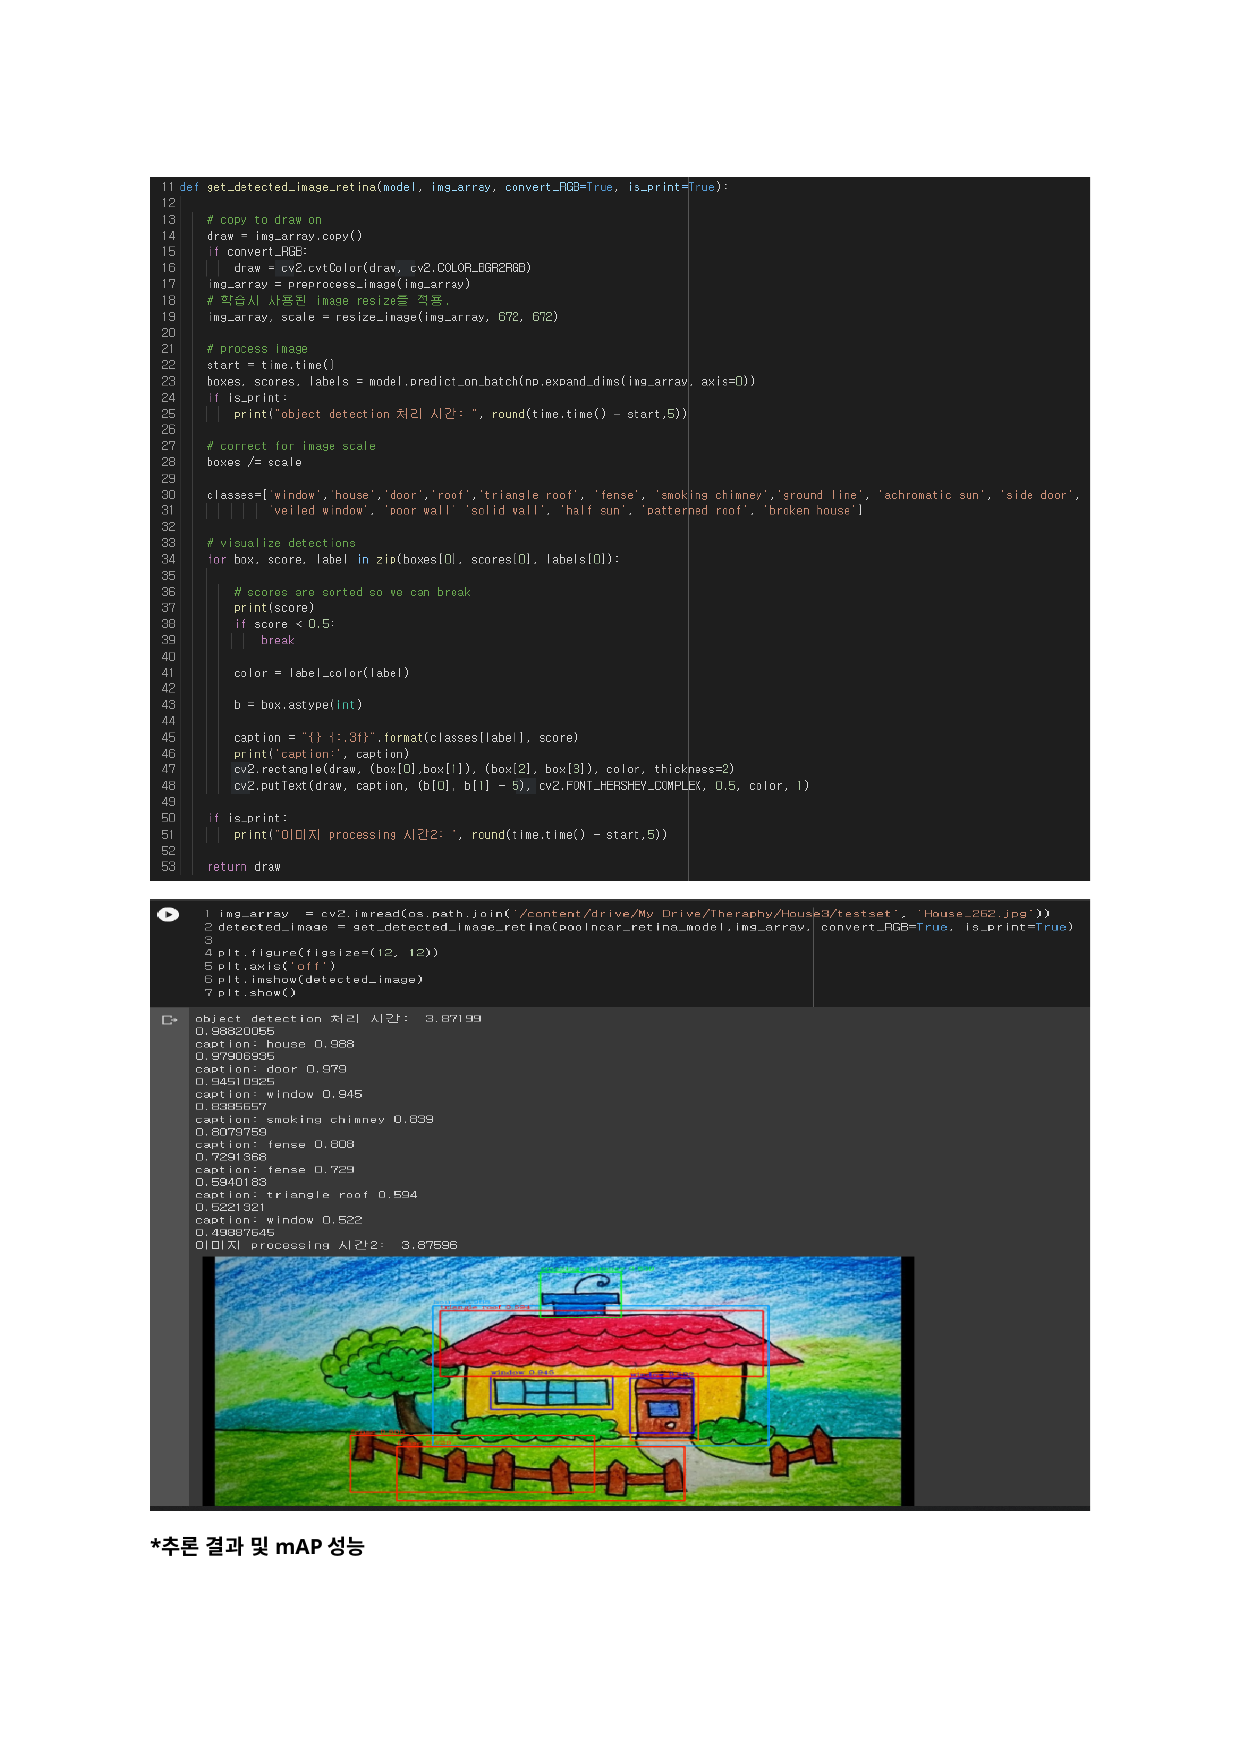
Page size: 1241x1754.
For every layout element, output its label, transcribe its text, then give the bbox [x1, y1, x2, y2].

text *추론 결과 및 mAP성능 [150, 1530, 1090, 1560]
picture [150, 177, 1091, 881]
picture [150, 899, 1091, 1511]
